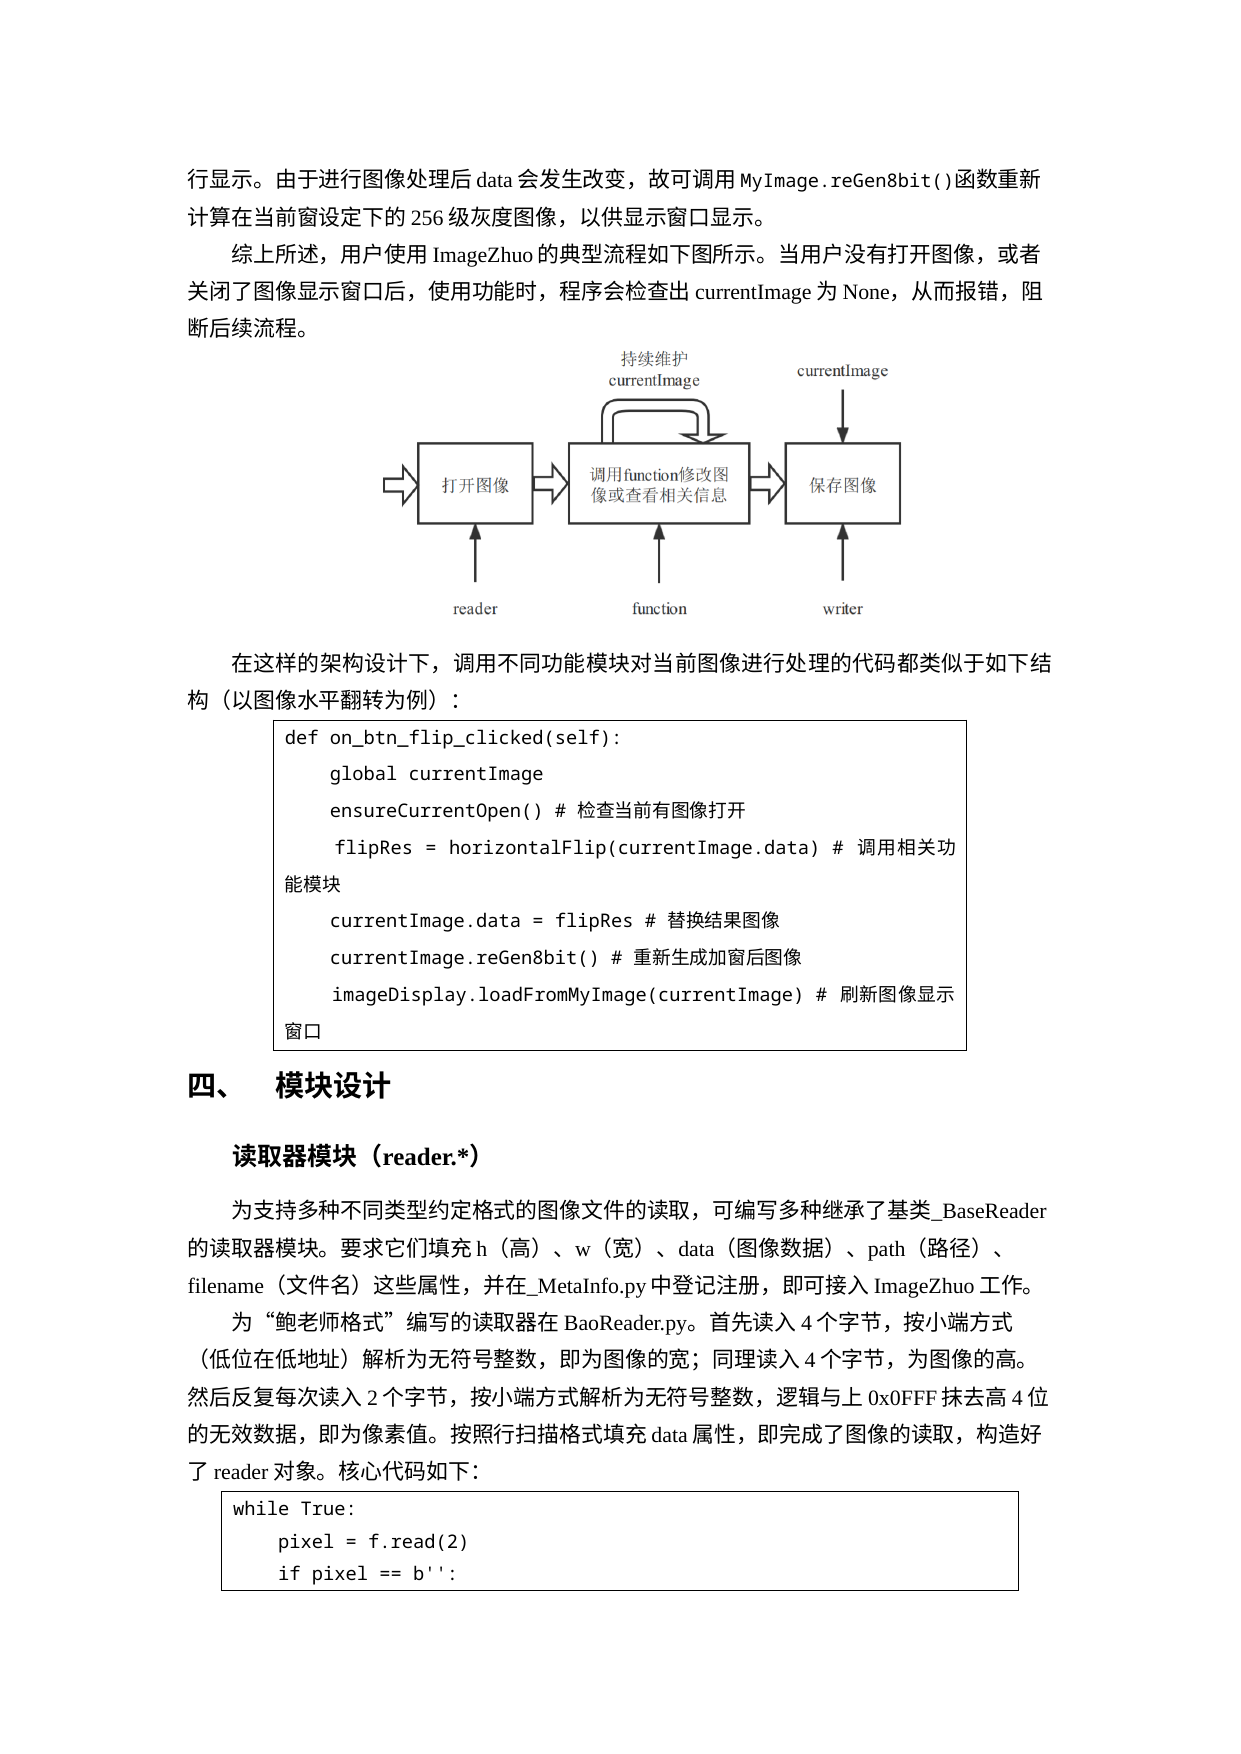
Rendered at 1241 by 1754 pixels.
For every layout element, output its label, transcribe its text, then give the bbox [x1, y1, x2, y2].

list 读取器模块（reader.*） [232, 1122, 1053, 1187]
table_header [222, 1492, 1018, 1589]
text 为支持多种不同类型约定格式的图像文件的读取，可编写多种继承了基类_BaseReader的读取器模块。要求它们填充h（高）、w（宽）、data（图像数据）、path（路径）、filename（文件名）这些属性，并在_MetaInfo.py中登记注册，即可接入ImageZhuo工作。 [187, 1193, 1053, 1300]
text 综上所述，用户使用ImageZhuo的典型流程如下图所示。当用户没有打开图像，或者关闭了图像显示窗口后，使用功能时，程序会检查出currentImage为None，从而报错，阻断后续流程。 [187, 236, 1053, 343]
list 模块设计 [187, 1051, 1053, 1116]
table_header def on_btn_flip_clicked(self): global currentImage ensureCurrentOpen() # 检查当前有图像打开 flipRes = horizontalFlip(currentImage.data) # 调用相关功能模块 currentImage.data = flipRes # 替换结果图像 currentImage.reGen8bit() # 重新生成加窗后图像 imageDisplay.loadFromMyImage(currentImage) # 刷新图像显示窗口 [274, 721, 966, 1050]
picture [381, 348, 903, 621]
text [187, 162, 1053, 232]
text 为“鲍老师格式”编写的读取器在BaoReader.py。首先读入4个字节，按小端方式（低位在低地址）解析为无符号整数，即为图像的宽；同理读入4个字节，为图像的高。然后反复每次读入2个字节，按小端方式解析为无符号整数，逻辑与上0x0FFF抹去高4位的无效数据，即为像素值。按照行扫描格式填充data属性，即完成了图像的读取，构造好了reader对象。核心代码如下： [187, 1305, 1053, 1486]
text 在这样的架构设计下，调用不同功能模块对当前图像进行处理的代码都类似于如下结构（以图像水平翻转为例）： [187, 645, 1053, 715]
